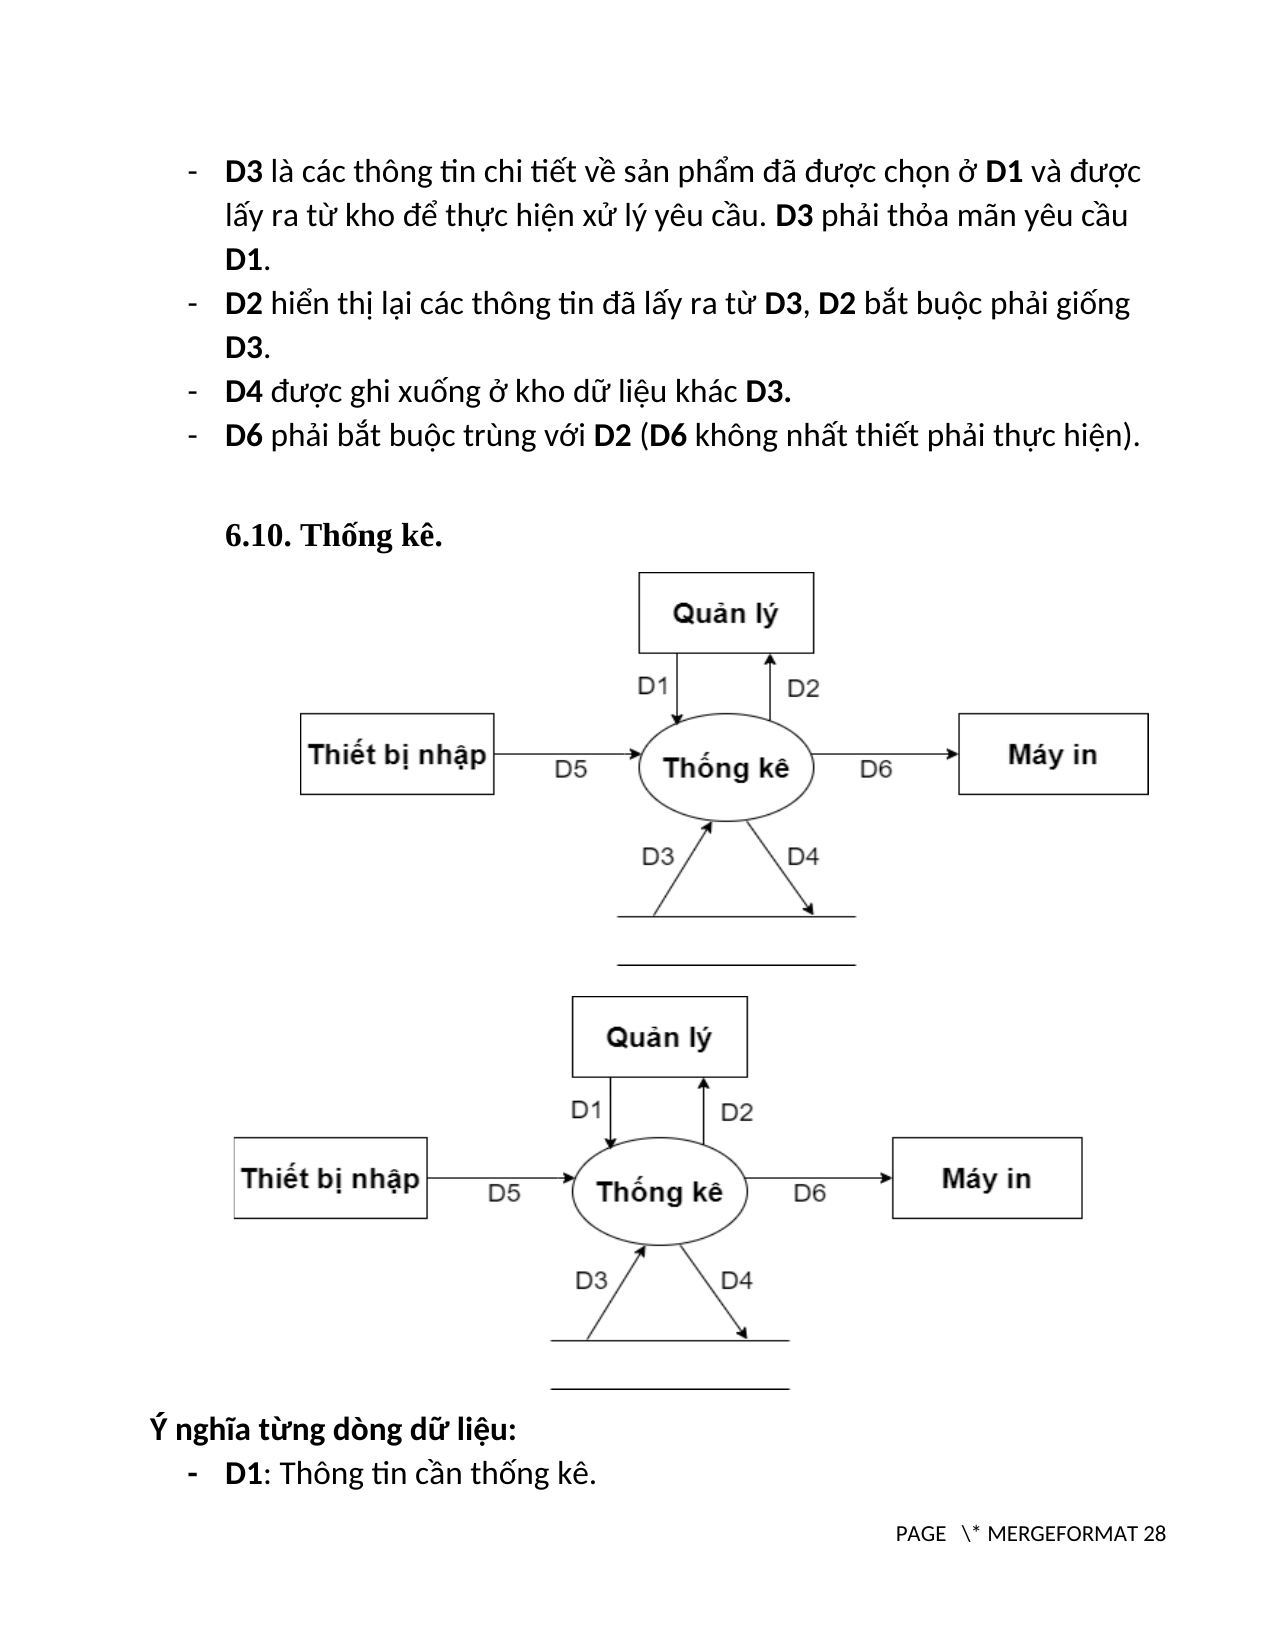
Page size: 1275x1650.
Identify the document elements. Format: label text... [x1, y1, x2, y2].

list D2 hiển thị lại các thông tin đã lấy ra từ D3, D2 bắt buộc phải giống D3. [187, 282, 1167, 367]
text Ý nghĩa từng dòng dữ liệu: [150, 1408, 1167, 1449]
list Thống kê. [225, 515, 1167, 553]
list D3 là các thông tin chi tiết về sản phẩm đã được chọn ở D1 và được lấy ra từ kho để thực hiện xử lý yêu cầu. D3 phải thỏa mãn yêu cầu D1. [187, 150, 1167, 279]
list D4 được ghi xuống ở kho dữ liệu khác D3. [187, 370, 1167, 411]
list D6 phải bắt buộc trùng với D2 (D6 không nhất thiết phải thực hiện). [187, 414, 1167, 454]
list D1: Thông tin cần thống kê. [187, 1452, 1167, 1493]
picture [233, 996, 1083, 1390]
picture [300, 572, 1149, 966]
